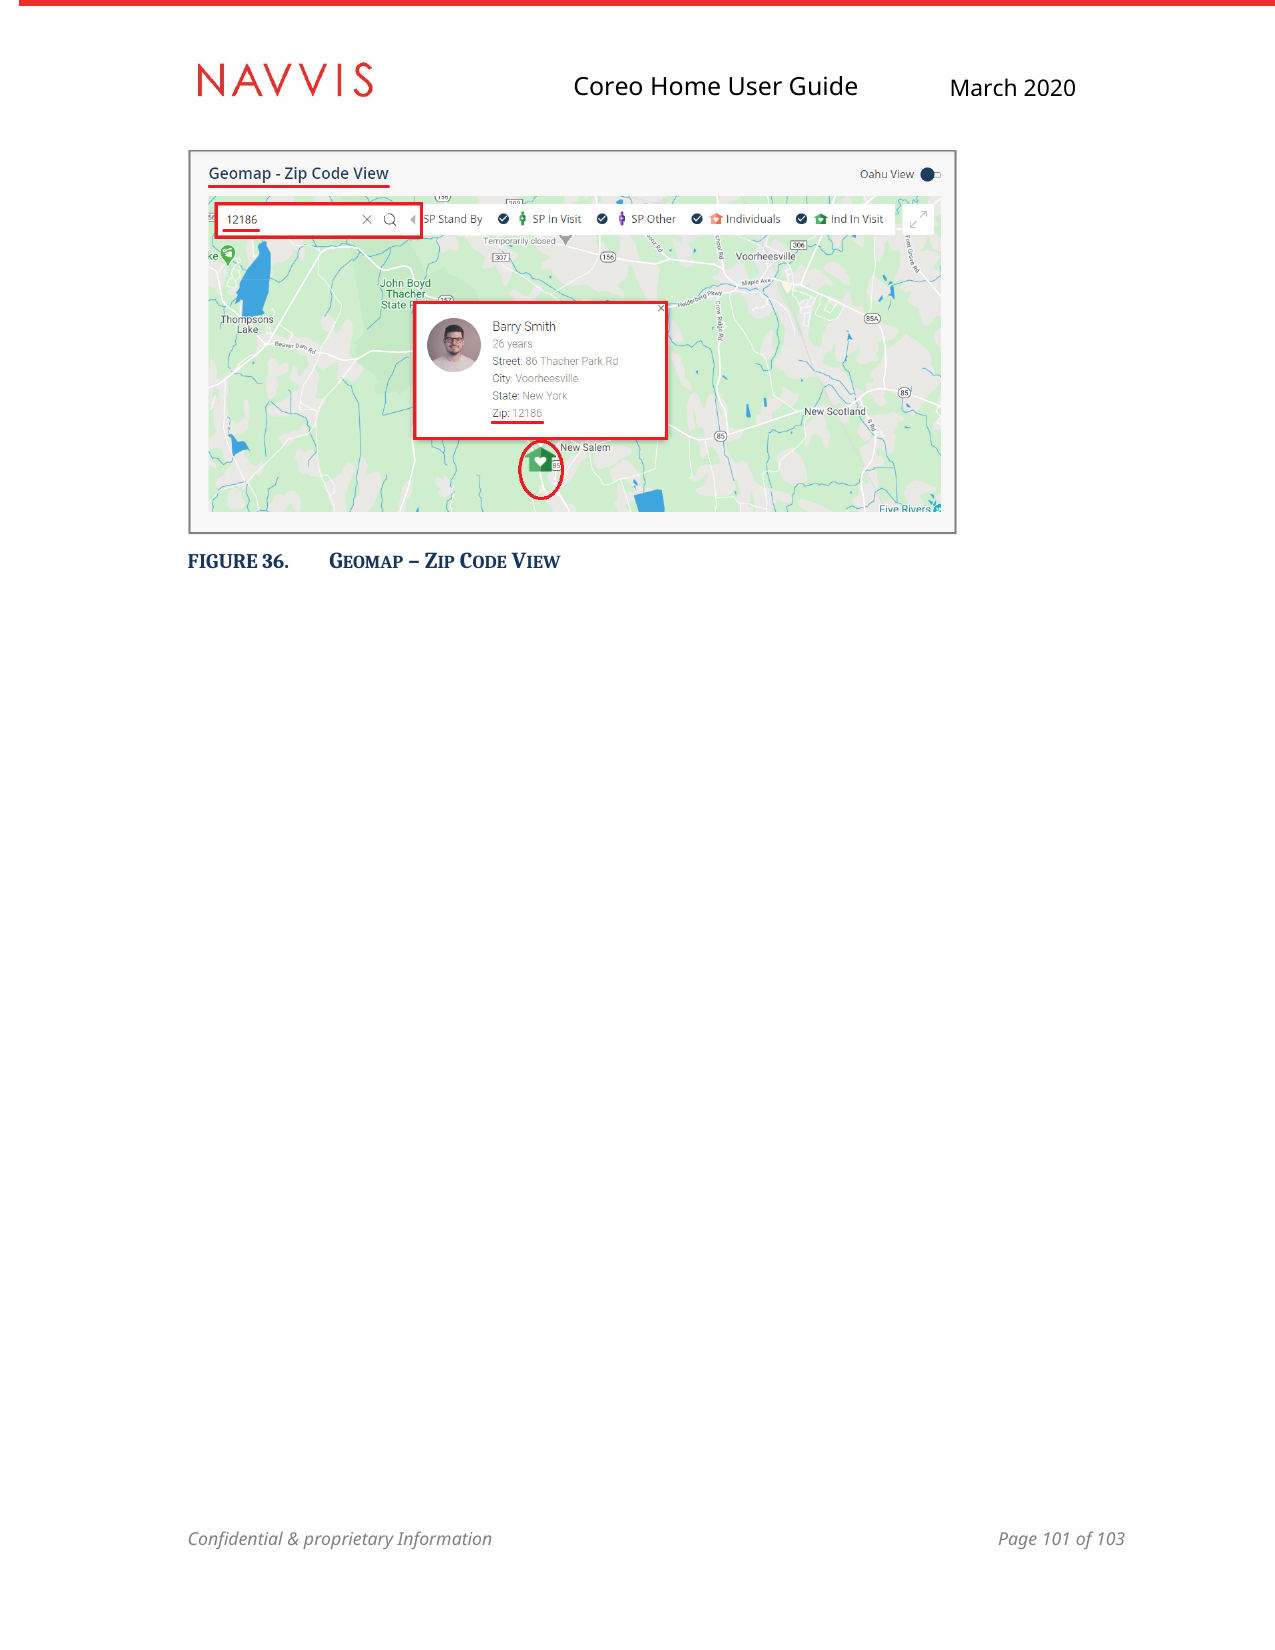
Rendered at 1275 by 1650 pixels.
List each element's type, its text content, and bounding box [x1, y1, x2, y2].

picture [187, 150, 958, 536]
picture [187, 55, 383, 104]
text Geomap – Zip Code View [187, 548, 1087, 574]
